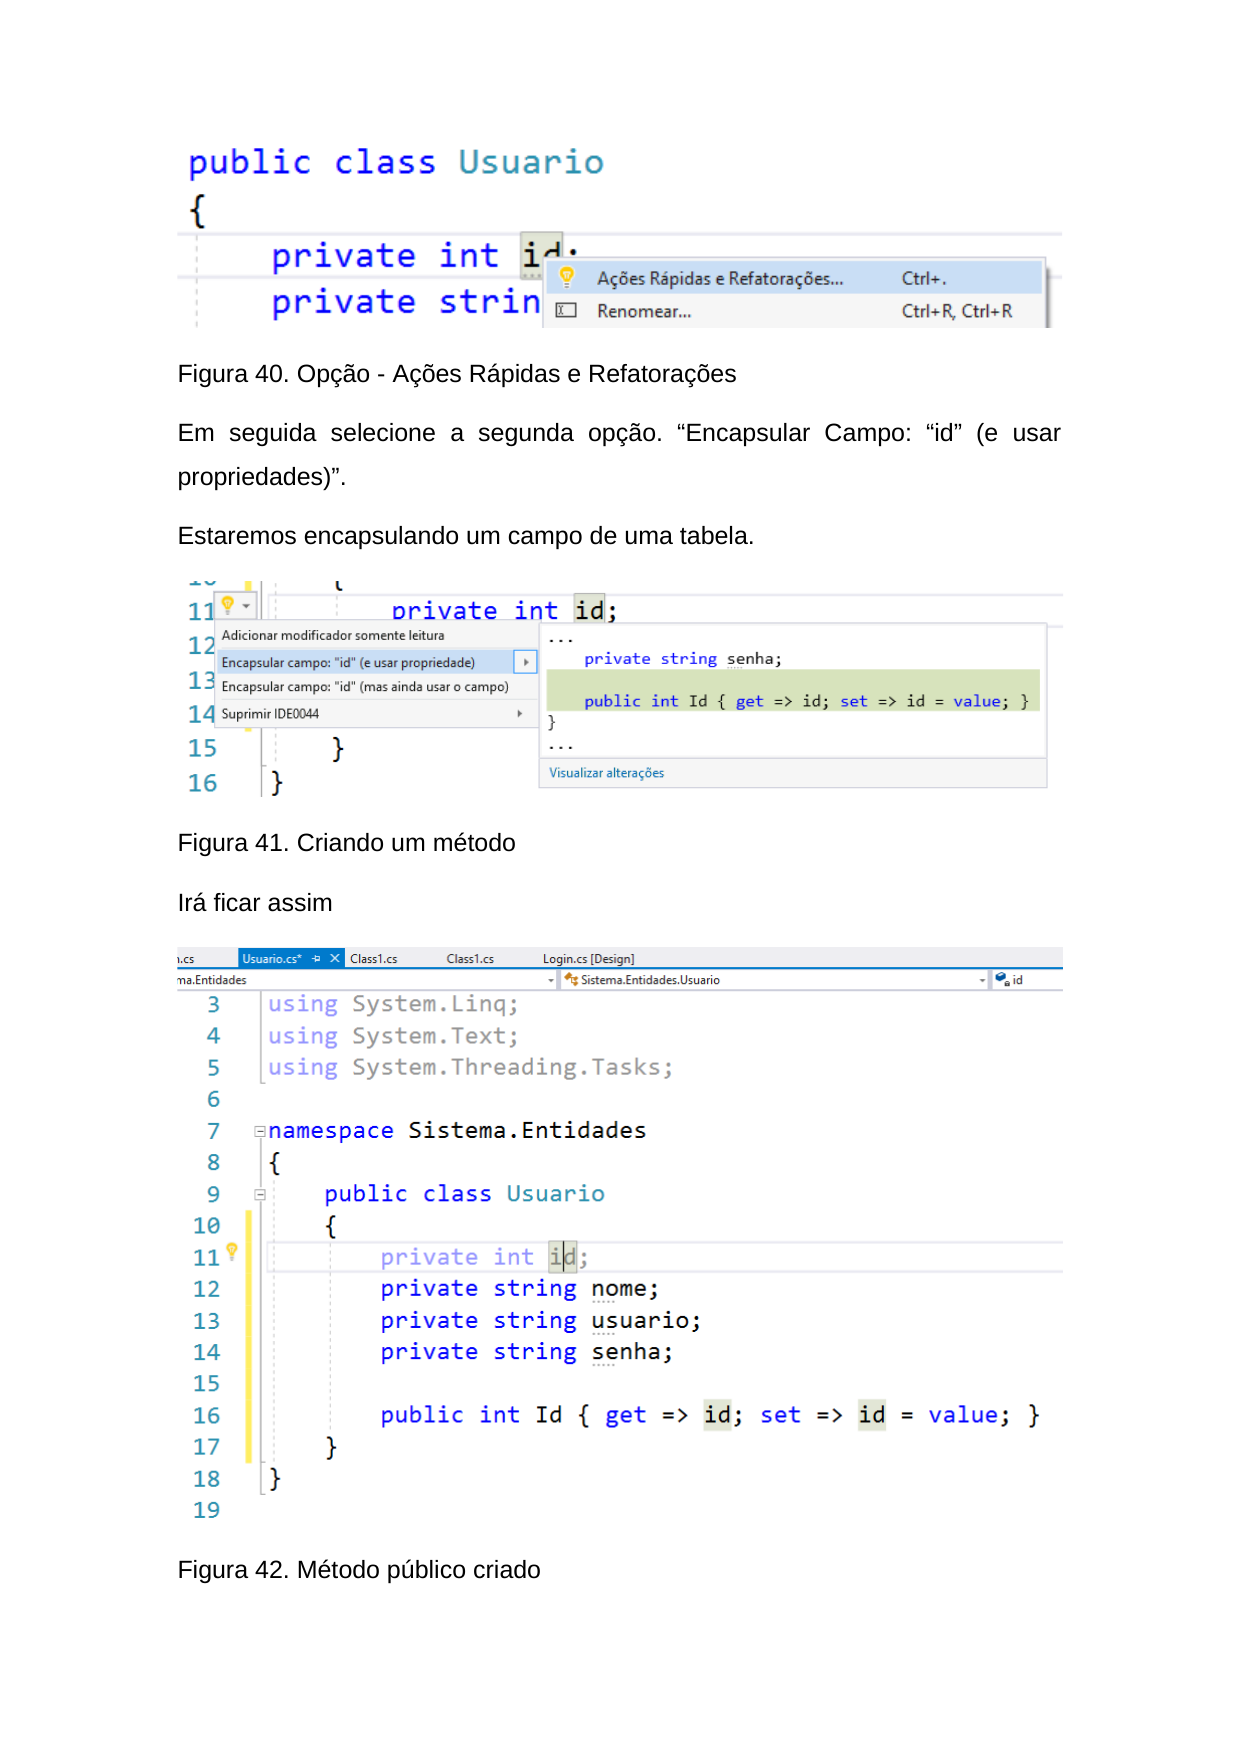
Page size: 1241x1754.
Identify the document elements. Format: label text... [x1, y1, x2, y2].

picture [177, 581, 1064, 797]
text Figura 41. Criando um método [177, 828, 1063, 857]
picture [177, 147, 1063, 328]
text Figura 40. Opção - Ações Rápidas e Refatorações [177, 359, 1063, 387]
text Figura 42. Método público criado [177, 1555, 1063, 1584]
text Irá ficar assim [177, 888, 1063, 916]
text Estaremos encapsulando um campo de uma tabela. [177, 521, 1063, 550]
text Em seguida selecione a segunda opção. “Encapsular Campo: “id” (e usar propriedades)”. [177, 418, 1063, 490]
